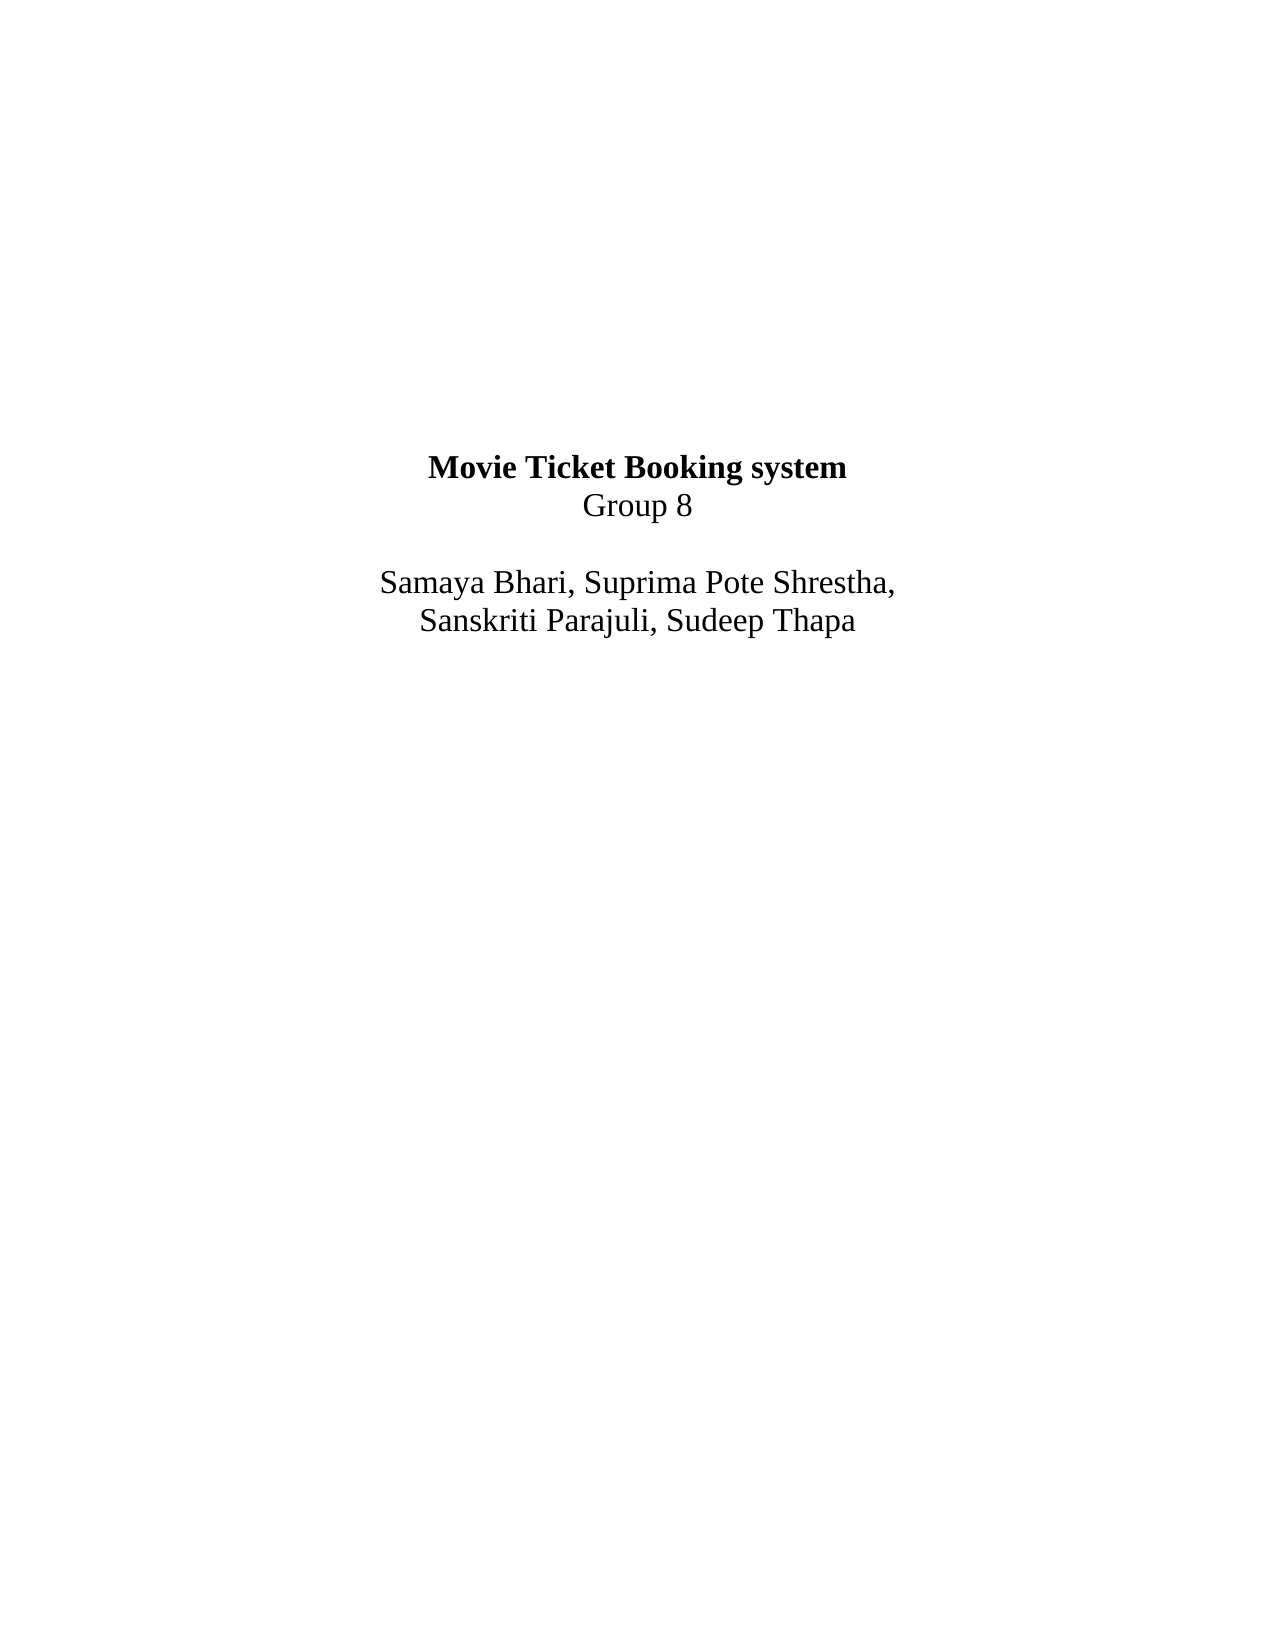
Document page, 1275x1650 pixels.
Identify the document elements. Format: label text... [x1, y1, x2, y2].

text Samaya Bhari, Suprima Pote Shrestha, [150, 562, 1125, 600]
text Group 8 [150, 485, 1125, 524]
text Movie Ticket Booking system [150, 447, 1125, 485]
text Sanskriti Parajuli, Sudeep Thapa [150, 600, 1125, 639]
